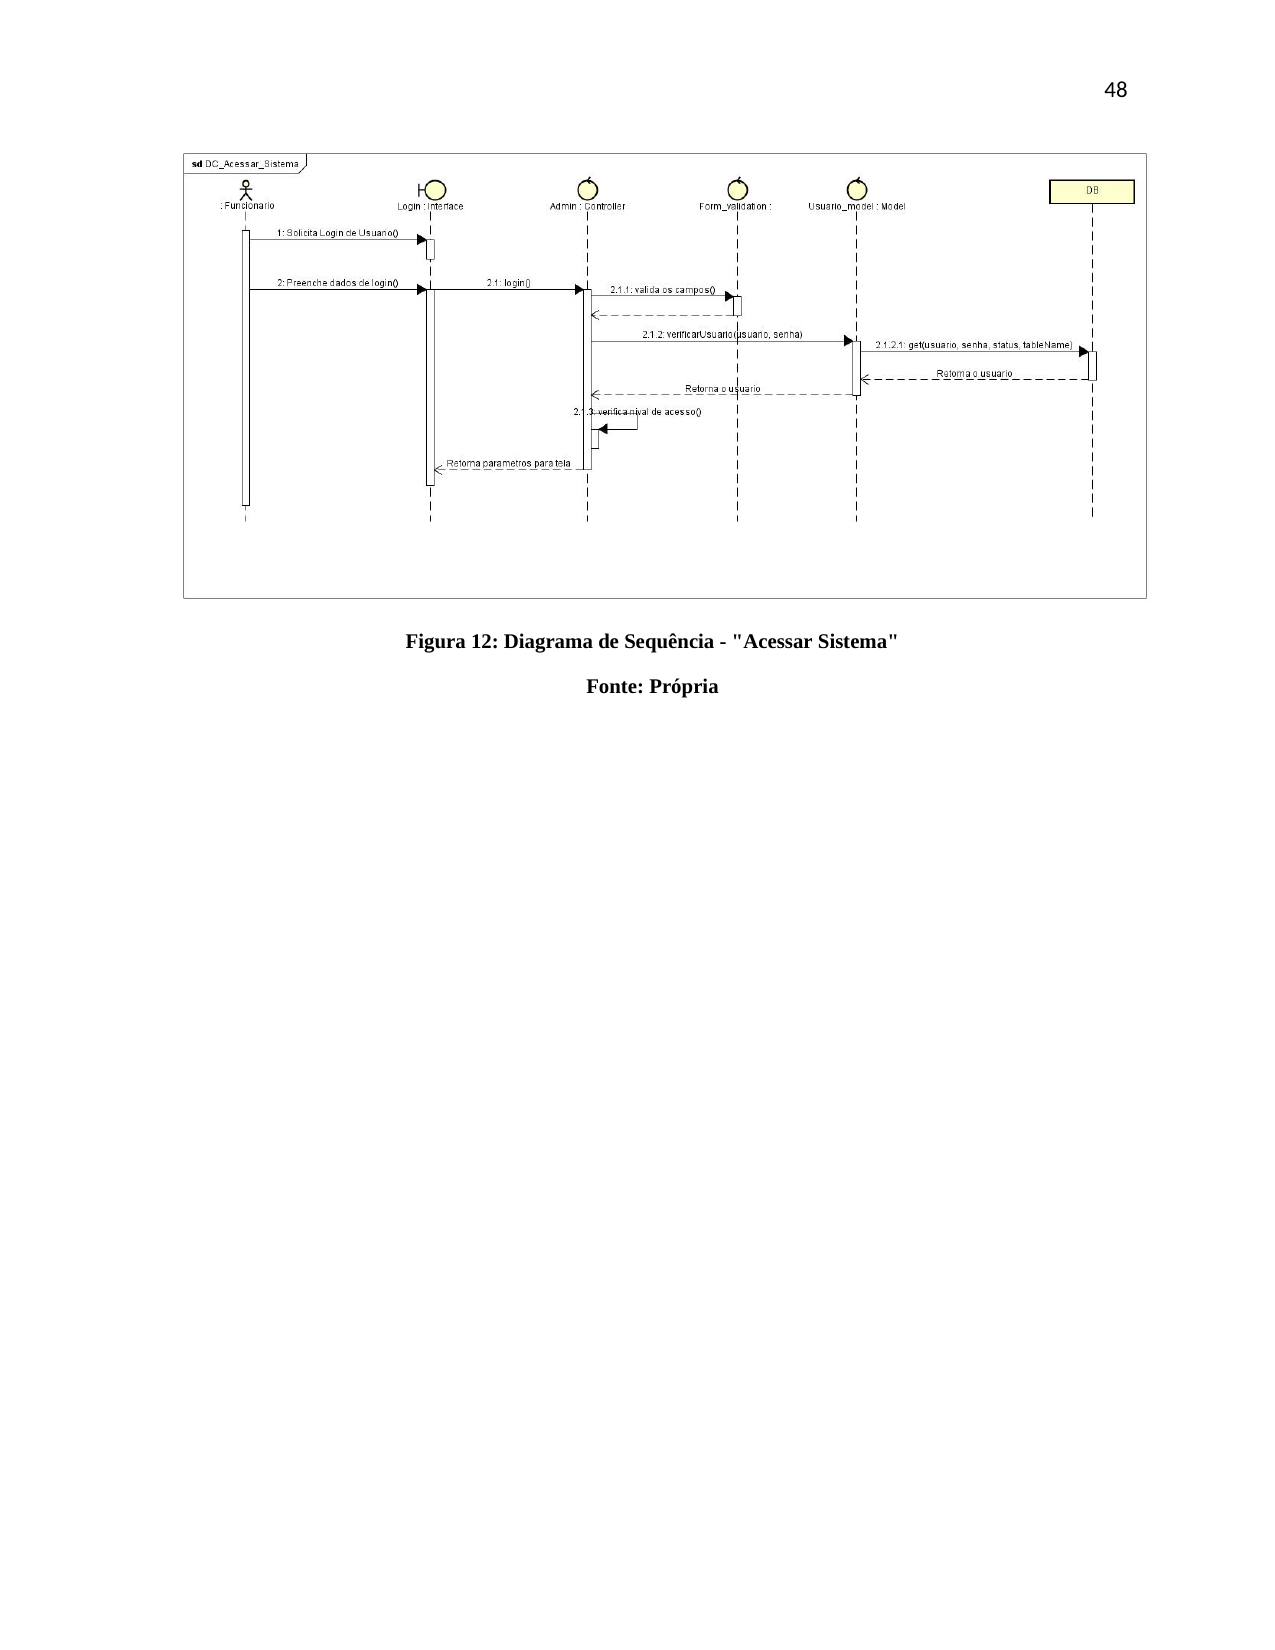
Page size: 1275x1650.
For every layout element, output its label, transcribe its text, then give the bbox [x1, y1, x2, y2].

text Figura 12: Diagrama de Sequência - "Acessar Sistema" [177, 629, 1127, 653]
picture [177, 147, 1153, 605]
text Fonte: Própria [177, 674, 1127, 698]
